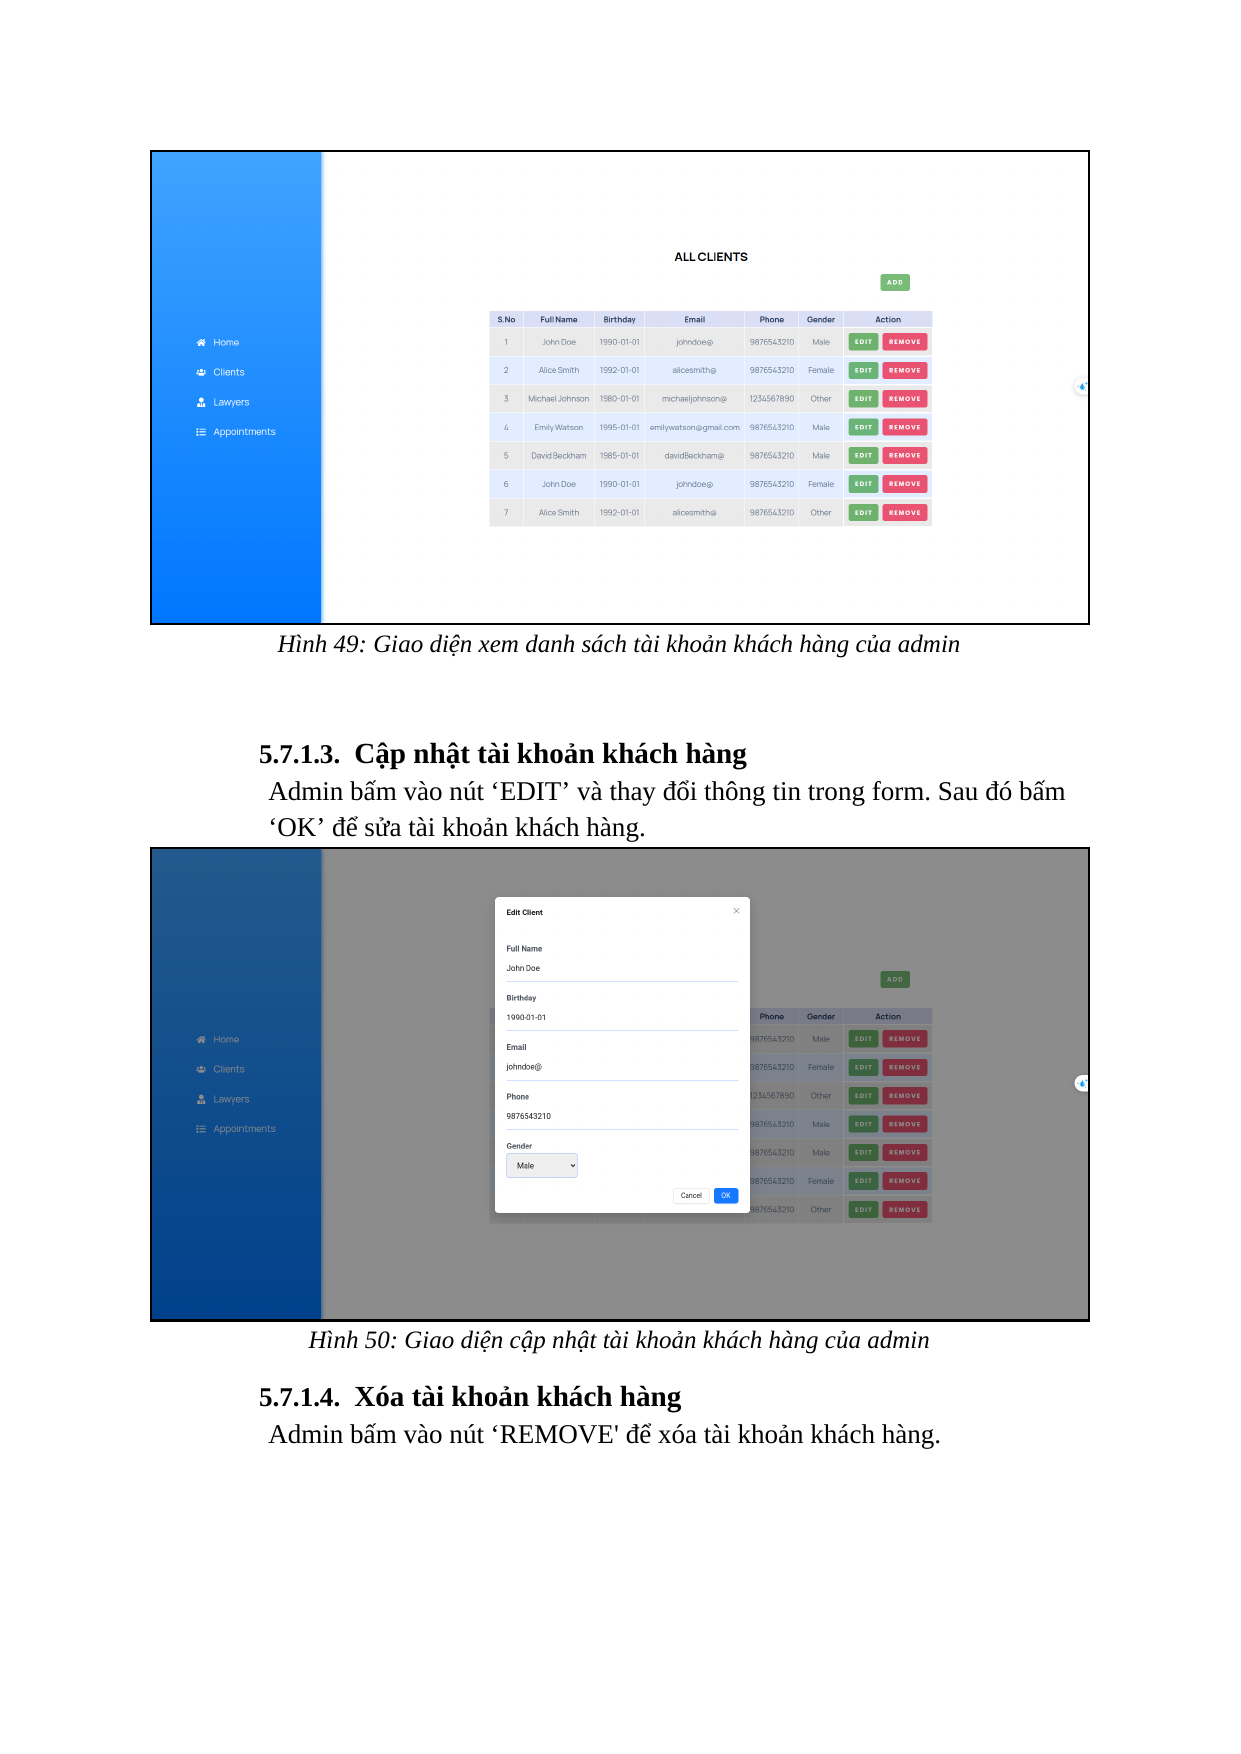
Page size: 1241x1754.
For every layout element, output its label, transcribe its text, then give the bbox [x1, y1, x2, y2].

subtitle Cập nhật tài khoản khách hàng [340, 737, 1122, 770]
text Admin bấm vào nút ‘REMOVE' để xóa tài khoản khách hàng. [193, 1418, 1122, 1449]
text Hình 50: Giao diện cập nhật tài khoản khách hàng của admin [118, 1325, 1122, 1354]
subtitle Xóa tài khoản khách hàng [340, 1379, 1122, 1413]
picture [152, 849, 1088, 1319]
text Hình 49: Giao diện xem danh sách tài khoản khách hàng của admin [118, 629, 1122, 658]
picture [152, 152, 1088, 623]
text Admin bấm vào nút ‘EDIT’ và thay đổi thông tin trong form. Sau đó bấm ‘OK’ để sửa tài khoản khách hàng. [268, 775, 1122, 842]
